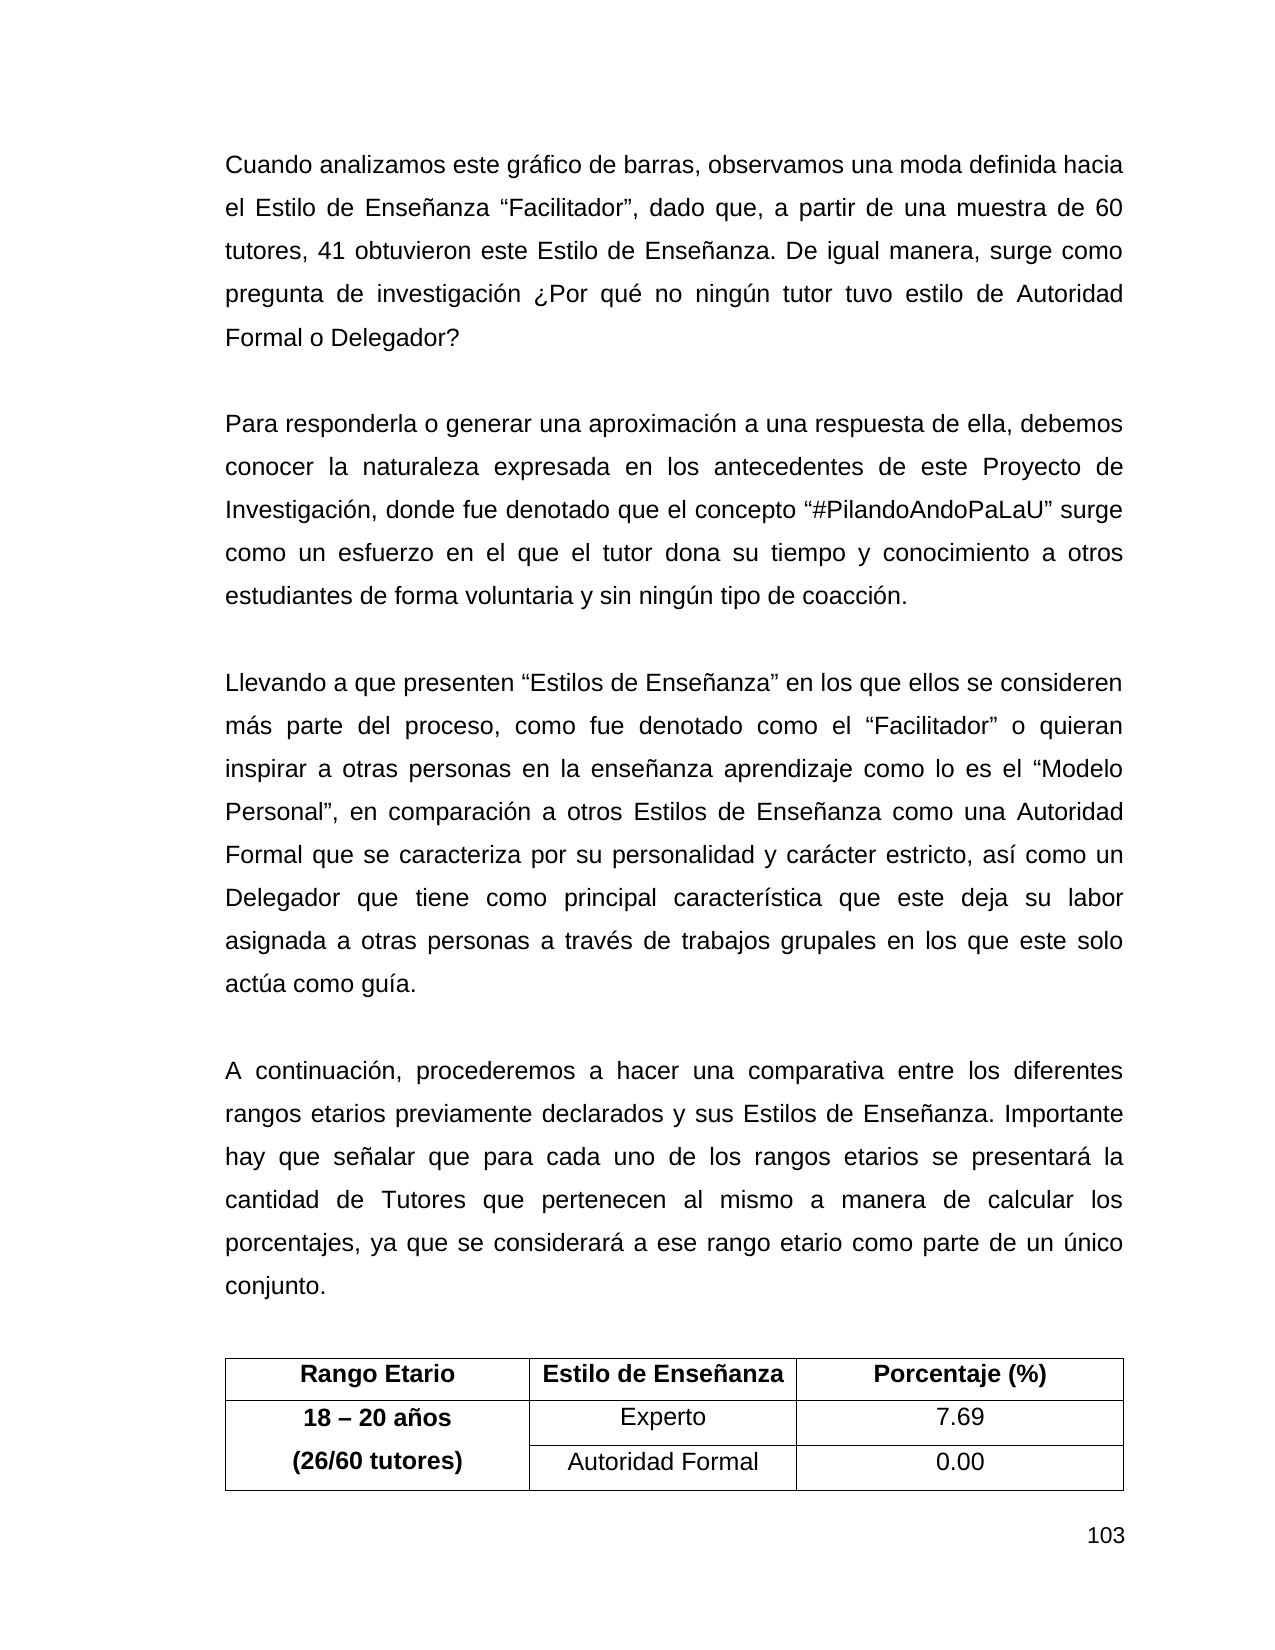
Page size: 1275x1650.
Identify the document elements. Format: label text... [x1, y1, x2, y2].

text Para responderla o generar una aproximación a una respuesta de ella, debemos conocer la naturaleza expresada en los antecedentes de este Proyecto de Investigación, donde fue denotado que el concepto “#PilandoAndoPaLaU” surge como un esfuerzo en el que el tutor dona su tiempo y conocimiento a otros estudiantes de forma voluntaria y sin ningún tipo de coacción. [225, 409, 1125, 610]
table_cell Experto [530, 1401, 796, 1445]
table_header Porcentaje (%) [797, 1359, 1123, 1400]
table_cell 18 – 20 años (26/60 tutores) [226, 1401, 529, 1489]
text Cuando analizamos este gráfico de barras, observamos una moda definida hacia el Estilo de Enseñanza “Facilitador”, dado que, a partir de una muestra de 60 tutores, 41 obtuvieron este Estilo de Enseñanza. De igual manera, surge como pregunta de investigación ¿Por qué no ningún tutor tuvo estilo de Autoridad Formal o Delegador? [225, 150, 1125, 351]
table_cell 0.00 [797, 1446, 1123, 1489]
text Llevando a que presenten “Estilos de Enseñanza” en los que ellos se consideren más parte del proceso, como fue denotado como el “Facilitador” o quieran inspirar a otras personas en la enseñanza aprendizaje como lo es el “Modelo Personal”, en comparación a otros Estilos de Enseñanza como una Autoridad Formal que se caracteriza por su personalidad y carácter estricto, así como un Delegador que tiene como principal característica que este deja su labor asignada a otras personas a través de trabajos grupales en los que este solo actúa como guía. [225, 667, 1125, 998]
text A continuación, procederemos a hacer una comparativa entre los diferentes rangos etarios previamente declarados y sus Estilos de Enseñanza. Importante hay que señalar que para cada uno de los rangos etarios se presentará la cantidad de Tutores que pertenecen al mismo a manera de calcular los porcentajes, ya que se considerará a ese rango etario como parte de un único conjunto. [225, 1056, 1125, 1300]
table_cell Autoridad Formal [530, 1446, 796, 1489]
table_header Estilo de Enseñanza [530, 1359, 796, 1400]
table_header Rango Etario [226, 1359, 529, 1400]
table_cell 7.69 [797, 1401, 1123, 1445]
